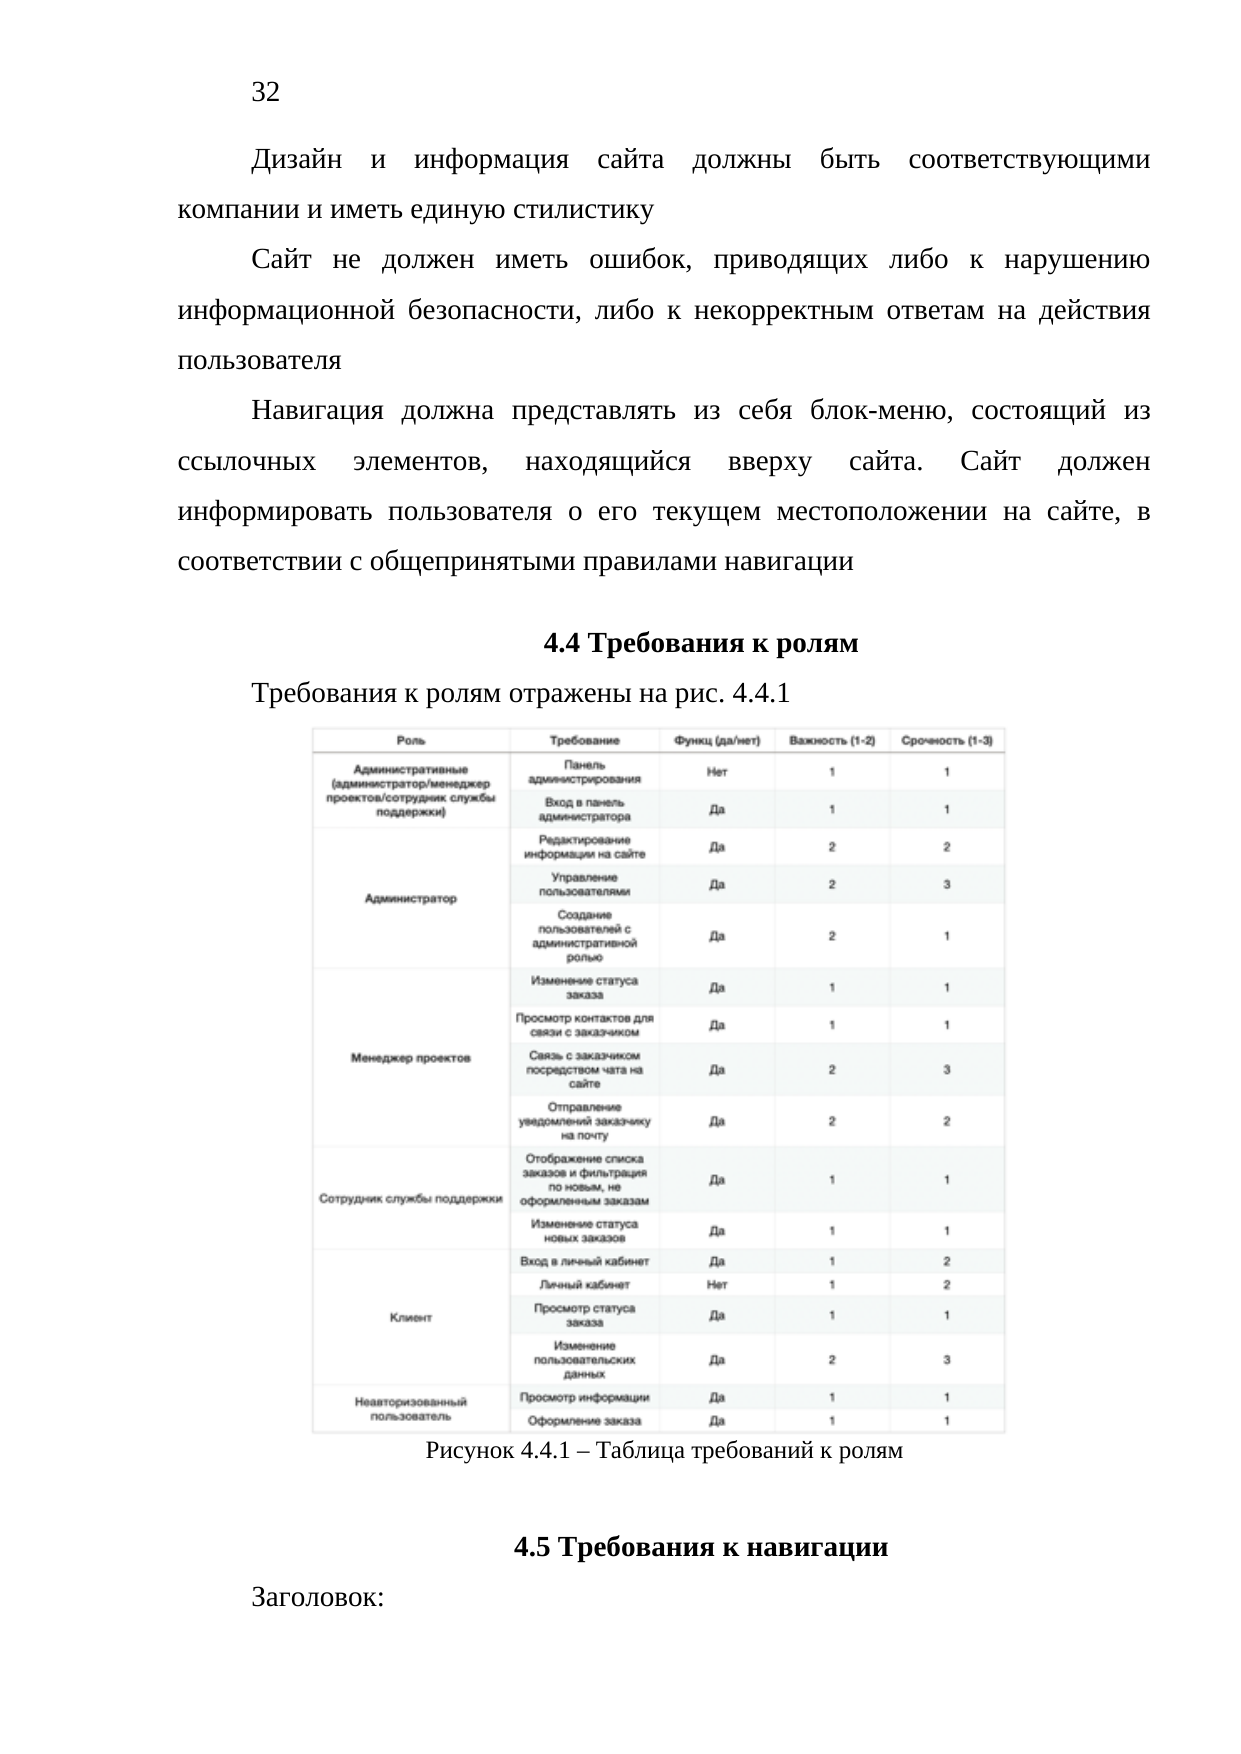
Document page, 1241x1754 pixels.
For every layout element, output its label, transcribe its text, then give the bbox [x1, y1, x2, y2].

text Заголовок: [177, 1579, 1152, 1613]
subtitle 4.5 Требования к навигации [177, 1529, 1152, 1563]
title Рисунок 4.4.1 – Таблица требований к ролям [177, 1436, 1152, 1464]
text Дизайн и информация сайта должны быть соответствующими компании и иметь единую стилистику [177, 141, 1152, 225]
text Навигация должна представлять из себя блок-меню, состоящий из ссылочных элементов, находящийся вверху сайта. Сайт должен информировать пользователя о его текущем местоположении на сайте, в соответствии с общепринятыми правилами навигации [177, 392, 1152, 577]
text Сайт не должен иметь ошибок, приводящих либо к нарушению информационной безопасности, либо к некорректным ответам на действия пользователя [177, 242, 1152, 376]
picture [310, 725, 1008, 1436]
subtitle 4.4 Требования к ролям [177, 625, 1152, 658]
text Требования к ролям отражены на рис. 4.4.1 [177, 675, 1152, 709]
